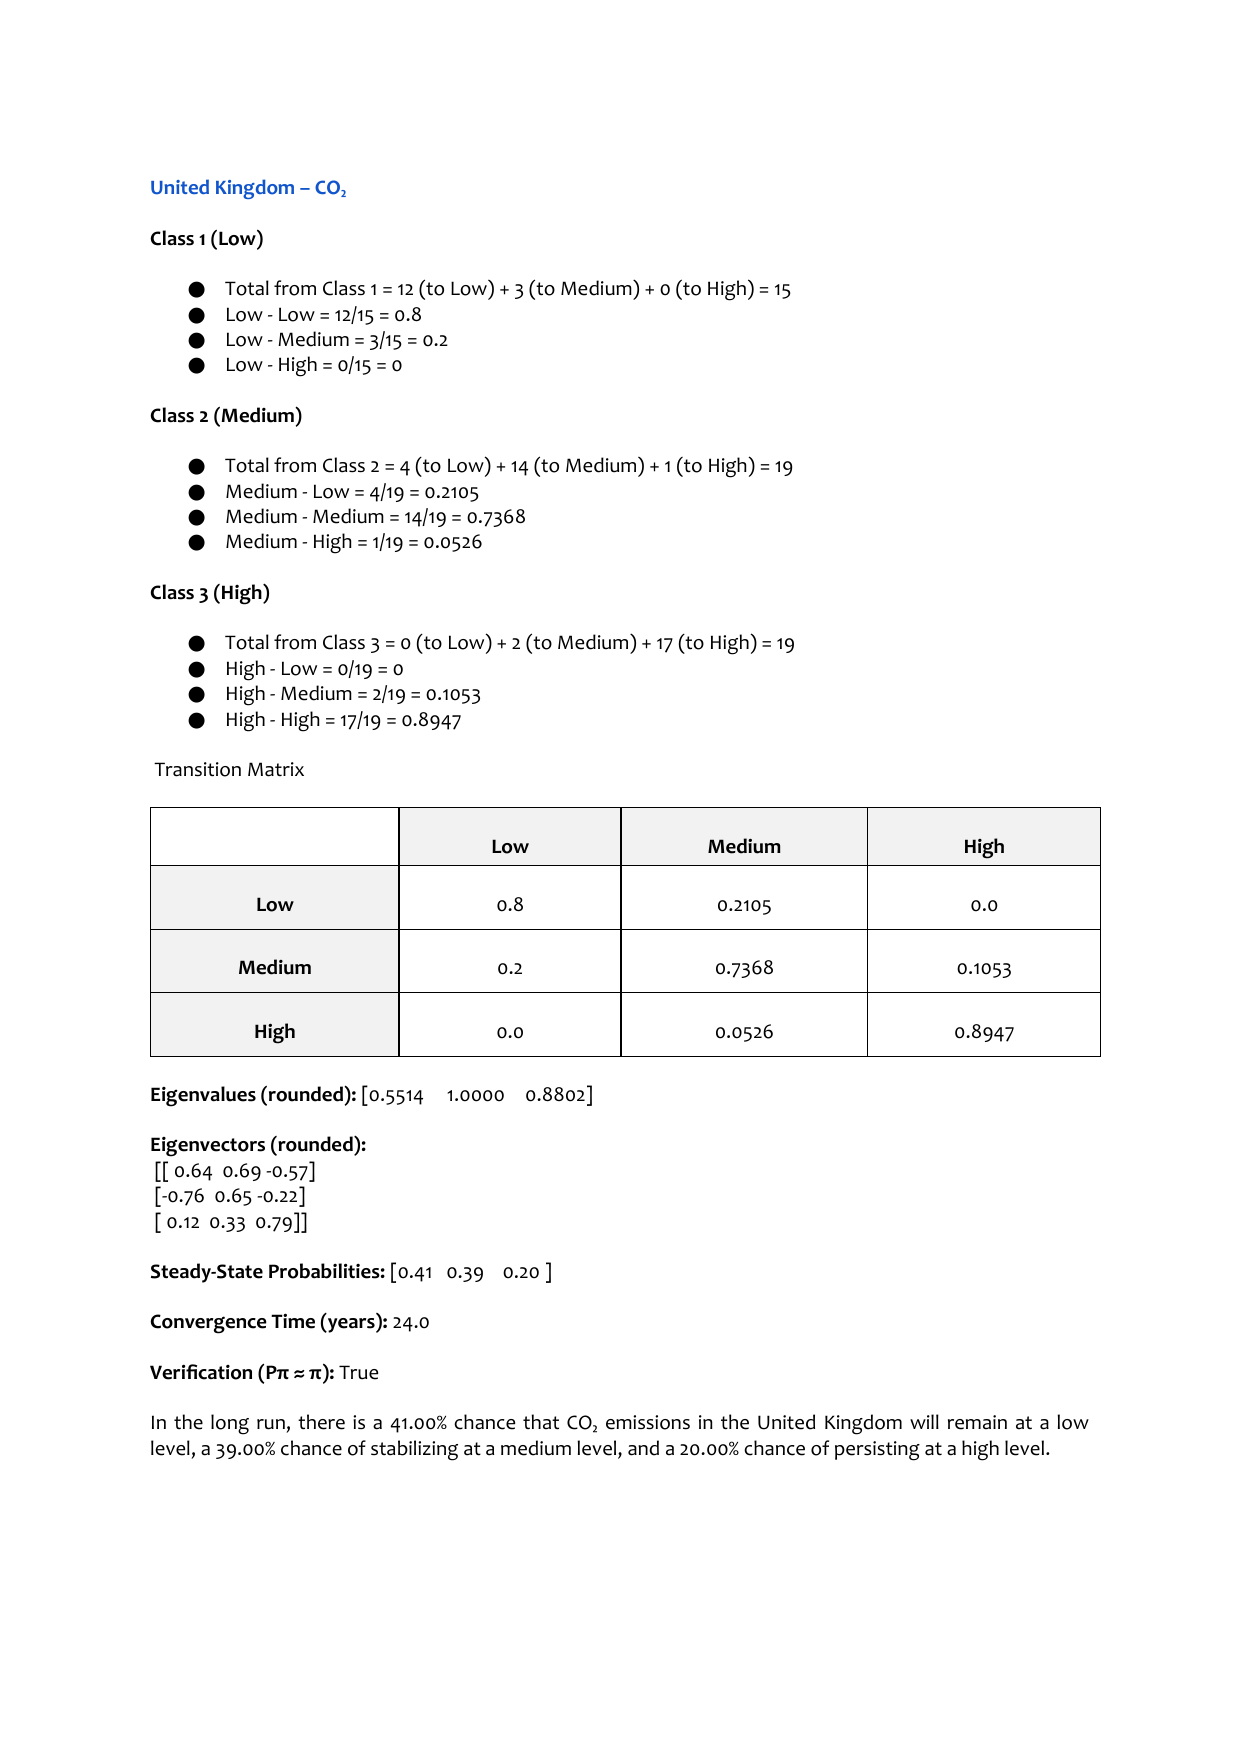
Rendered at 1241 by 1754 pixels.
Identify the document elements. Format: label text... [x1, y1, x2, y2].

list Low - High = 0/15 = 0 [187, 352, 1090, 377]
text Class 1 (Low) [150, 225, 1090, 251]
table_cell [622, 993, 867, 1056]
text Class 3 (High) [150, 579, 1090, 605]
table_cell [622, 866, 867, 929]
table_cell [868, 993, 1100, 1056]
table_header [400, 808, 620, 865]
list Total from Class 3 = 0 (to Low) + 2 (to Medium) + 17 (to High) = 19 [187, 630, 1090, 655]
list Medium - Medium = 14/19 = 0.7368 [187, 504, 1090, 529]
text In the long run, there is a 41.00% chance that CO₂ emissions in the United Kingdom will remain at a low level, a 39.00% chance of stabilizing at a medium level, and a 20.00% chance of persisting at a high level. [150, 1410, 1090, 1461]
list High - Low = 0/19 = 0 [187, 655, 1090, 681]
text Verification (Pπ ≈ π): True [150, 1360, 1090, 1385]
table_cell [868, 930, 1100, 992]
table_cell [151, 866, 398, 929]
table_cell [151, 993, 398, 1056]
list Low - Medium = 3/15 = 0.2 [187, 327, 1090, 352]
text Steady-State Probabilities: [0.41 0.39 0.20 ] [150, 1259, 1090, 1284]
text Eigenvectors (rounded): [[ 0.64 0.69 -0.57] [-0.76 0.65 -0.22] [ 0.12 0.33 0.79]] [150, 1132, 1090, 1234]
list Total from Class 1 = 12 (to Low) + 3 (to Medium) + 0 (to High) = 15 [187, 276, 1090, 301]
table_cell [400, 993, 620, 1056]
text Transition Matrix [150, 757, 1090, 782]
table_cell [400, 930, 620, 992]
text Convergence Time (years): 24.0 [150, 1309, 1090, 1335]
list Medium - High = 1/19 = 0.0526 [187, 529, 1090, 554]
text Eigenvalues (rounded): [0.5514 1.0000 0.8802] [150, 1082, 1090, 1107]
text Class 2 (Medium) [150, 402, 1090, 428]
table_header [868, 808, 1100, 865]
list Low - Low = 12/15 = 0.8 [187, 301, 1090, 327]
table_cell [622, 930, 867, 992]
text United Kingdom – CO₂ [150, 175, 1090, 200]
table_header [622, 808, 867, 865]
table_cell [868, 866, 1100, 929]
list High - High = 17/19 = 0.8947 [187, 706, 1090, 732]
list Medium - Low = 4/19 = 0.2105 [187, 478, 1090, 504]
list Total from Class 2 = 4 (to Low) + 14 (to Medium) + 1 (to High) = 19 [187, 453, 1090, 478]
list High - Medium = 2/19 = 0.1053 [187, 681, 1090, 706]
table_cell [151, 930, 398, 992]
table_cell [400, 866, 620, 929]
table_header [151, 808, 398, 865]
